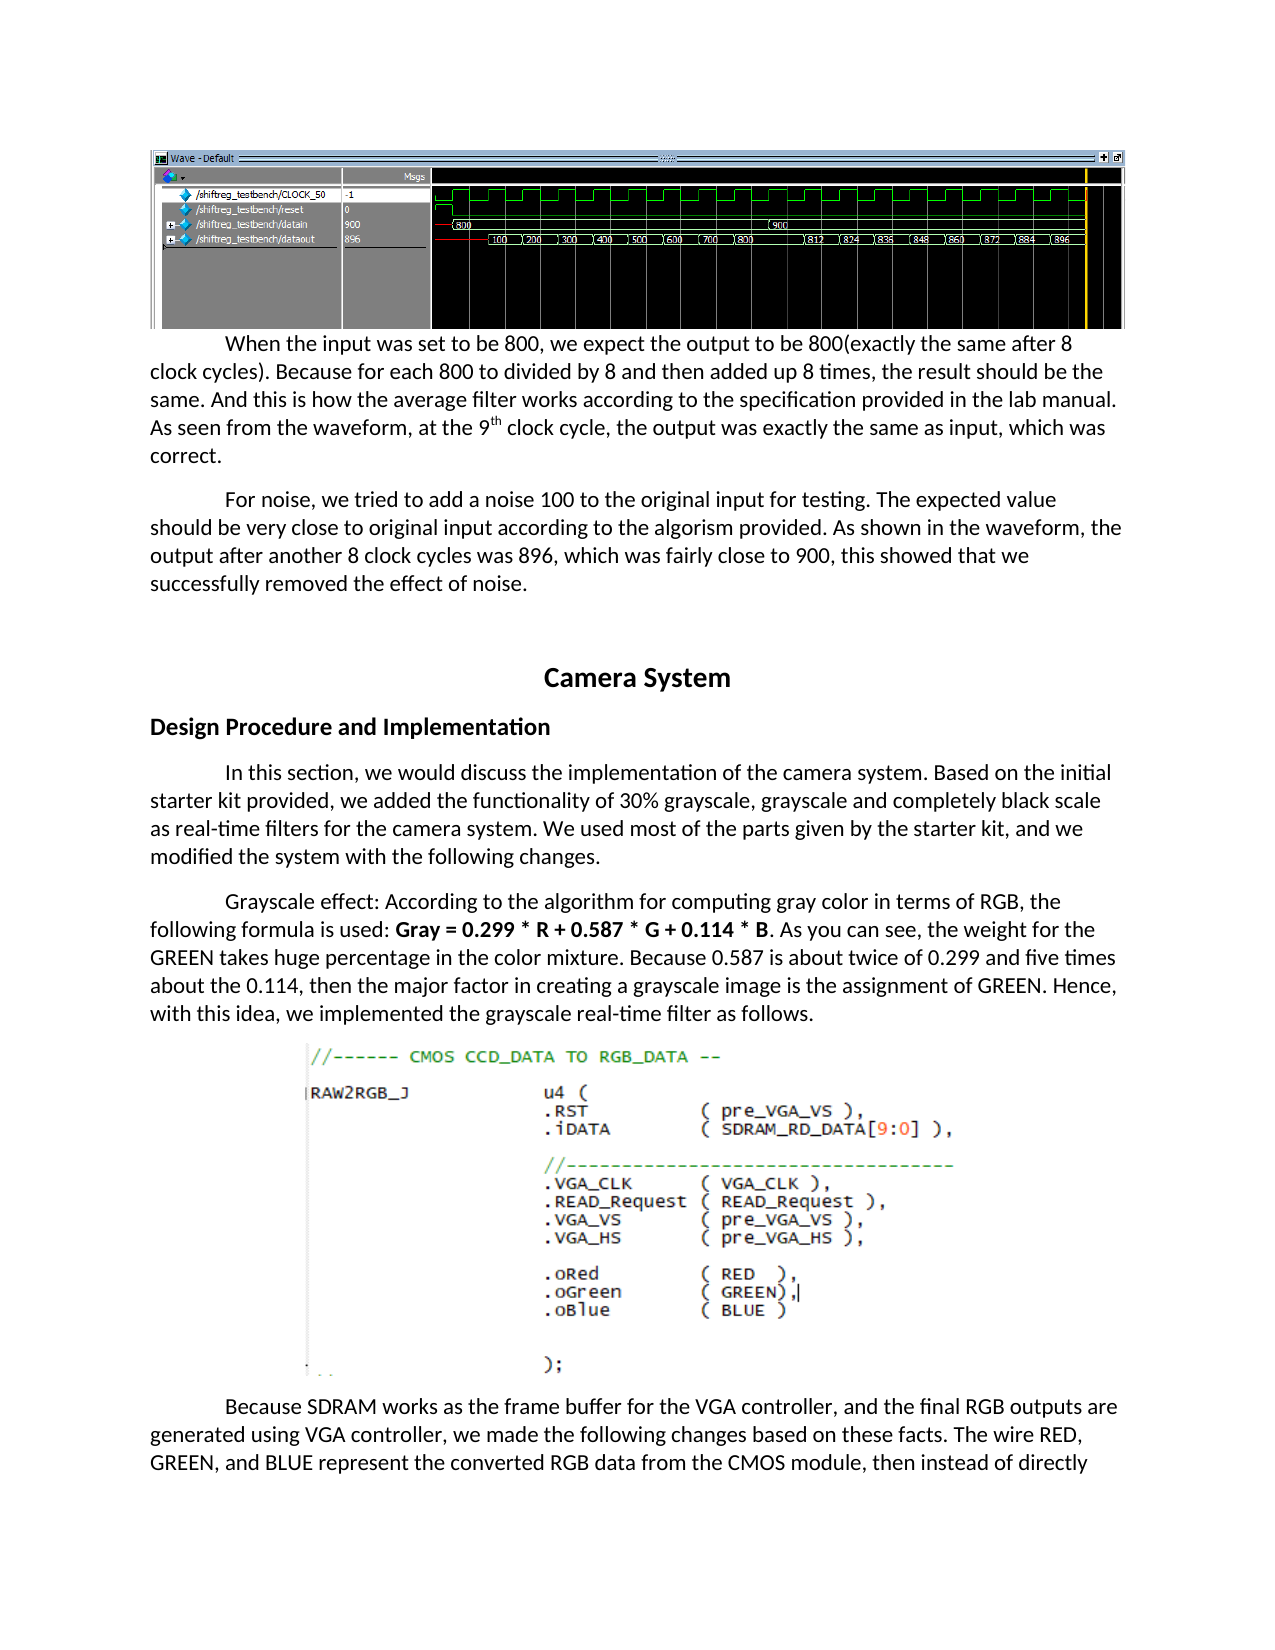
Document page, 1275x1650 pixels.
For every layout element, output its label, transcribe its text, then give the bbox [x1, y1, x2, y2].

picture [305, 1043, 970, 1376]
text Camera System [150, 659, 1125, 694]
text Design Procedure and Implementation [150, 711, 1125, 742]
text In this section, we would discuss the implementation of the camera system. Based on the initial starter kit provided, we added the functionality of 30% grayscale, grayscale and completely black scale as real-time filters for the camera system. We used most of the parts given by the starter kit, and we modified the system with the following changes. [150, 758, 1125, 871]
picture [150, 150, 1125, 329]
text Grayscale effect: According to the algorithm for computing gray color in terms of RGB, the following formula is used: Gray = 0.299 * R + 0.587 * G + 0.114 * B. As you can see, the weight for the GREEN takes huge percentage in the color mixture. Because 0.587 is about twice of 0.299 and five times about the 0.114, then the major factor in creating a grayscale image is the assignment of GREEN. Hence, with this idea, we implemented the grayscale real-time filter as follows. [150, 887, 1125, 1027]
text For noise, we tried to add a noise 100 to the original input for testing. The expected value should be very close to original input according to the algorism provided. As shown in the waveform, the output after another 8 clock cycles was 896, which was fairly close to 900, this showed that we successfully removed the effect of noise. [150, 486, 1125, 598]
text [150, 1392, 1125, 1476]
text When the input was set to be 800, we expect the output to be 800(exactly the same after 8 clock cycles). Because for each 800 to divided by 8 and then added up 8 times, the result should be the same. And this is how the average filter works according to the specification provided in the lab manual. As seen from the waveform, at the 9th clock cycle, the output was exactly the same as input, which was correct. [150, 329, 1125, 469]
